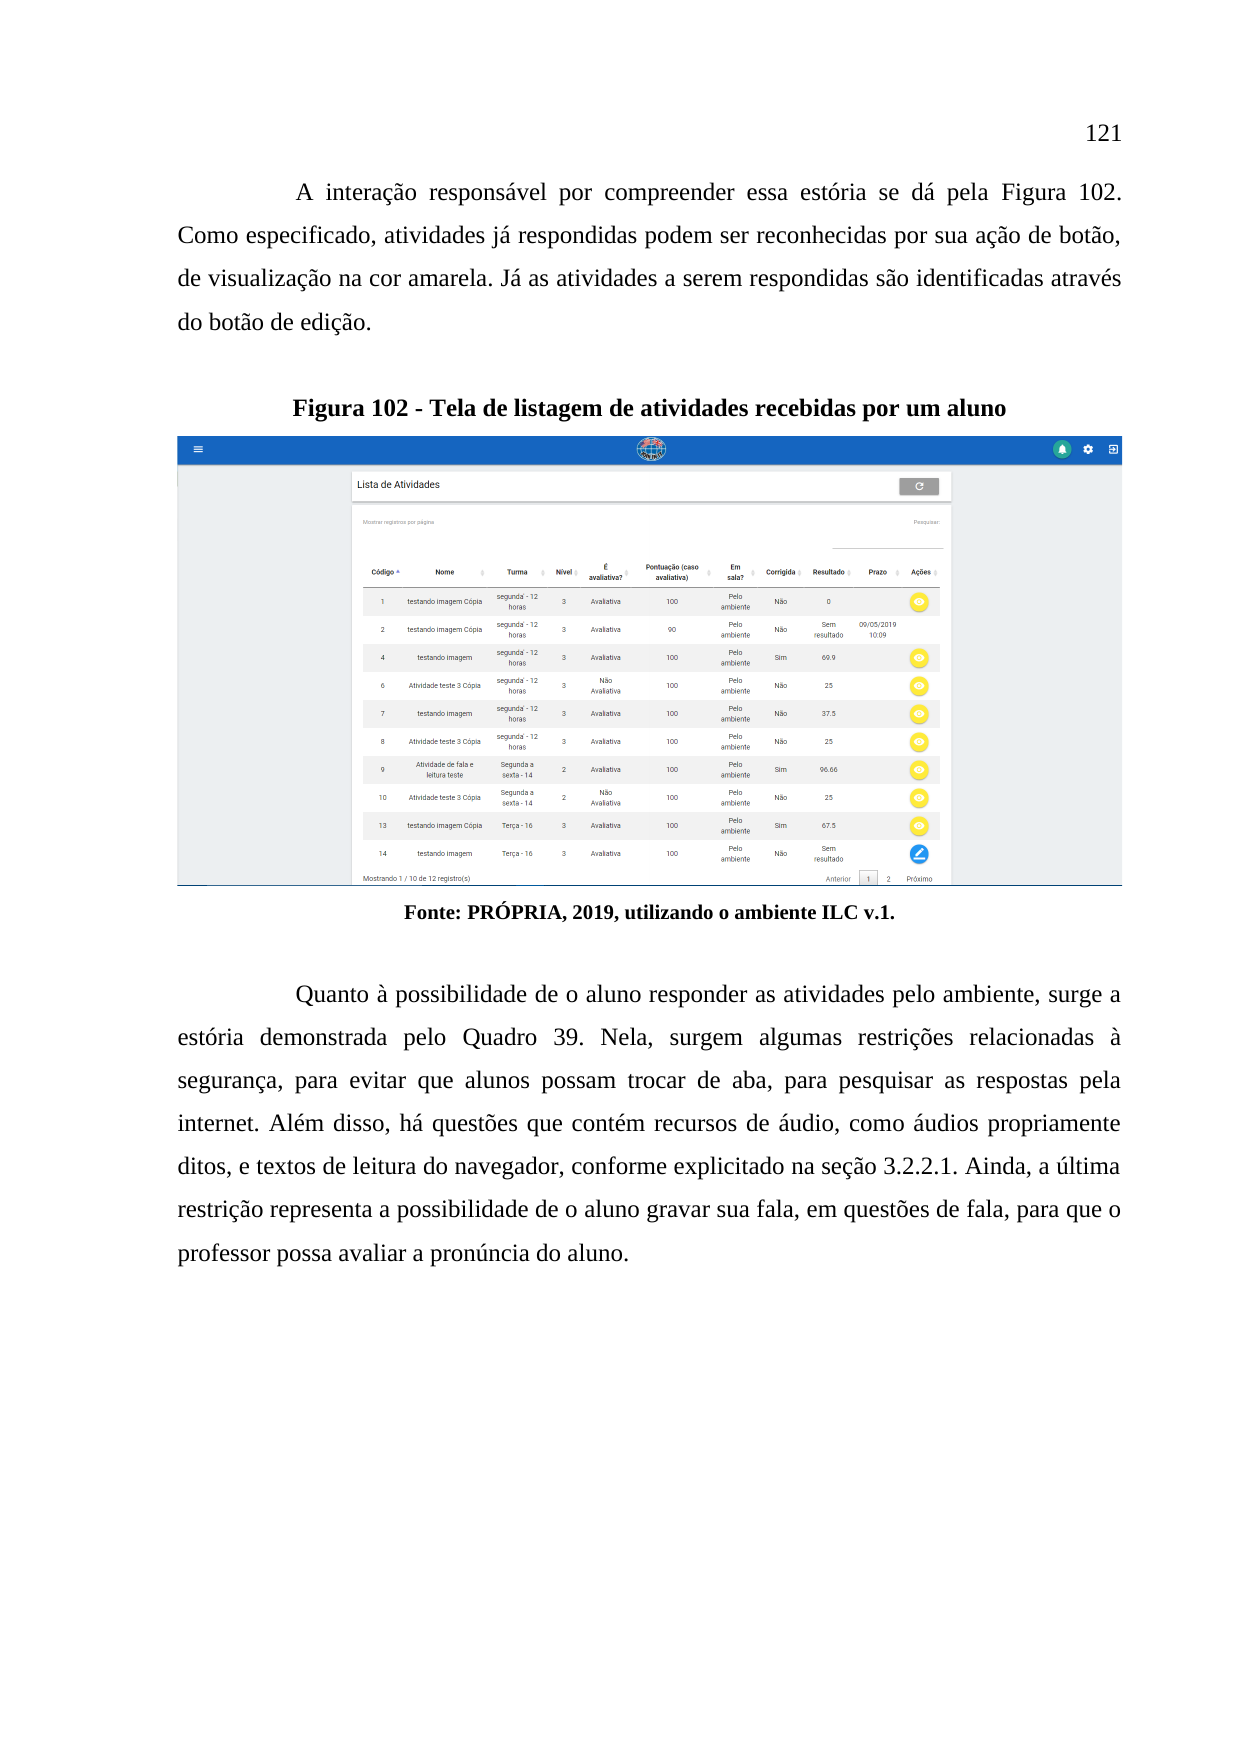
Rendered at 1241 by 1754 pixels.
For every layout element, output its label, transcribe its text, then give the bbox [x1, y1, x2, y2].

picture [177, 436, 1123, 886]
text A interação responsável por compreender essa estória se dá pela Figura 102. Como especificado, atividades já respondidas podem ser reconhecidas por sua ação de botão, de visualização na cor amarela. Já as atividades a serem respondidas são identificadas através do botão de edição. [177, 177, 1122, 335]
text Figura 102 - Tela de listagem de atividades recebidas por um aluno [177, 393, 1122, 422]
text Quanto à possibilidade de o aluno responder as atividades pelo ambiente, surge a estória demonstrada pelo Quadro 39. Nela, surgem algumas restrições relacionadas à segurança, para evitar que alunos possam trocar de aba, para pesquisar as respostas pela internet. Além disso, há questões que contém recursos de áudio, como áudios propriamente ditos, e textos de leitura do navegador, conforme explicitado na seção 3.2.2.1. Ainda, a última restrição representa a possibilidade de o aluno gravar sua fala, em questões de fala, para que o professor possa avaliar a pronúncia do aluno. [177, 979, 1122, 1266]
text Fonte: PRÓPRIA, 2019, utilizando o ambiente ILC v.1. [177, 900, 1122, 924]
